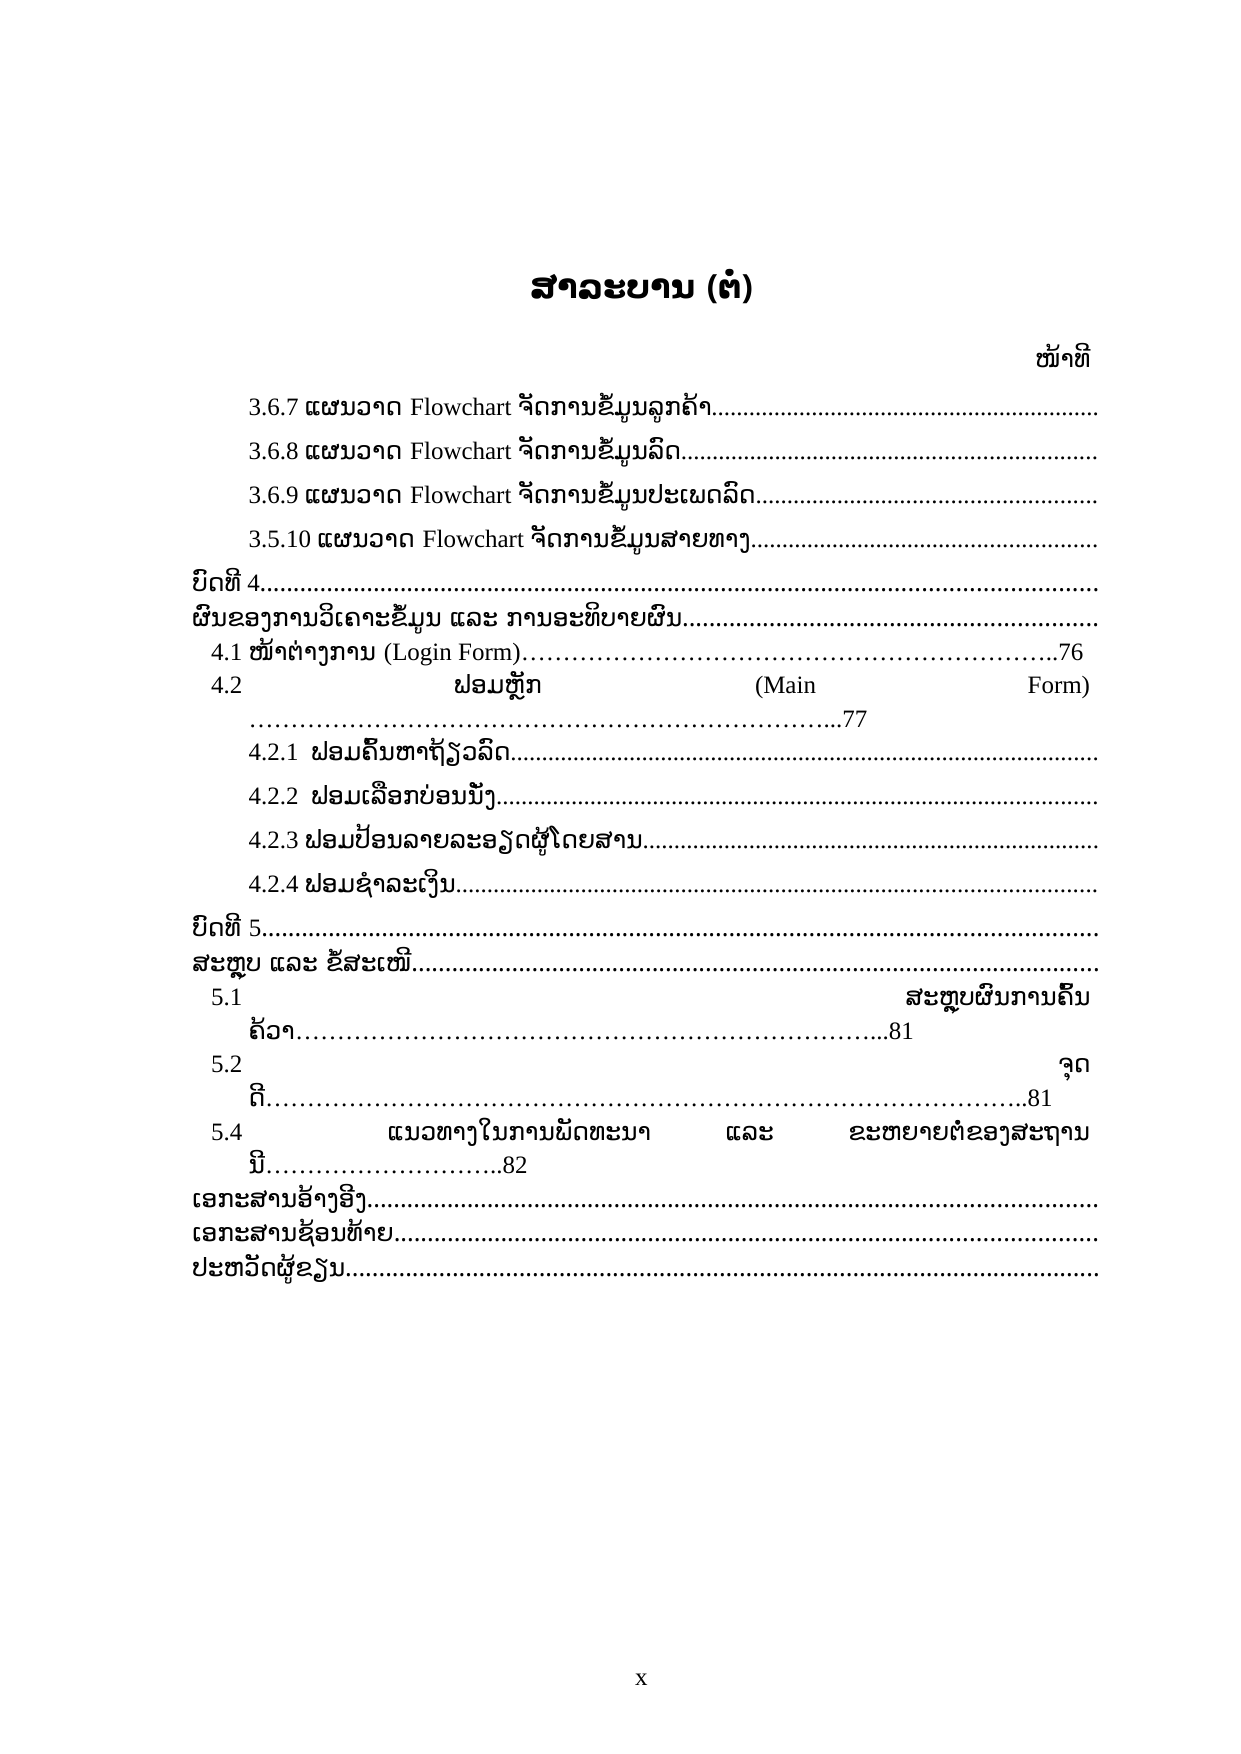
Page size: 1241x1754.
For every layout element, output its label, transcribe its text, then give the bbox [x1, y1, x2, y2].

text ຜົນຂອງການວິເຄາະຂໍ້ມູນ ແລະ ການອະທິບາຍຜົນ 76 [192, 603, 1090, 632]
text 4.2.4 ຟອມຊໍາລະເງິນ 80 [248, 869, 1090, 899]
text ໜ້າທີ [192, 344, 1090, 373]
text 4.2.1 ຟອມຄົ້ນຫາຖ້ຽວລົດ 77 [248, 737, 1090, 766]
text ເອກະສານຊ້ອນທ້າຍ 87 [192, 1218, 1090, 1248]
text 3.6.7 ແຜນວາດ Flowchart ຈັດການຂໍ້ມູນລູກຄ້າ 72 [248, 392, 1090, 421]
text 3.6.8 ແຜນວາດ Flowchart ຈັດການຂໍ້ມູນລົດ 73 [248, 436, 1090, 465]
text ບົດທີ 4 76 [192, 568, 1090, 597]
text 5.4 ແນວທາງໃນການພັດທະນາ ແລະ ຂະຫຍາຍຕໍ່ຂອງສະຖານນີ………………………..82 [211, 1117, 1090, 1180]
text 4.2.2 ຟອມເລືອກບ່ອນນັ່ງ 78 [248, 781, 1090, 811]
text 4.2.3 ຟອມປ້ອນລາຍລະອຽດຜູ້ໂດຍສານ 79 [248, 825, 1090, 854]
text 3.5.10 ແຜນວາດ Flowchart ຈັດການຂໍ້ມູນສາຍທາງ 75 [248, 524, 1090, 553]
text ປະຫວັດຜູ້ຂຽນ 89 [192, 1253, 1090, 1282]
text 5.2 ຈຸດດີ………………………………………………………………………………..81 [211, 1049, 1090, 1112]
text ເອກະສານອ້າງອີງ 83 [192, 1184, 1090, 1213]
text ສະຫຼຸບ ແລະ ຂໍ້ສະເໜີ 81 [192, 948, 1090, 977]
text 4.1 ໜ້າຕ່າງການ (Login Form)………………………………………………………..76 [211, 637, 1090, 666]
text ສາລະບານ (ຕໍ່) [192, 262, 1090, 308]
text ບົດທີ 5 81 [192, 913, 1090, 943]
text 4.2 ຟອມຫຼັກ (Main Form)……………………………………………………………...77 [211, 671, 1090, 733]
text 5.1 ສະຫຼຸບຜົນການຄົ້ນຄ້ວາ……………………………………………………………...81 [211, 982, 1090, 1045]
text 3.6.9 ແຜນວາດ Flowchart ຈັດການຂໍ້ມູນປະເພດລົດ 74 [248, 480, 1090, 509]
